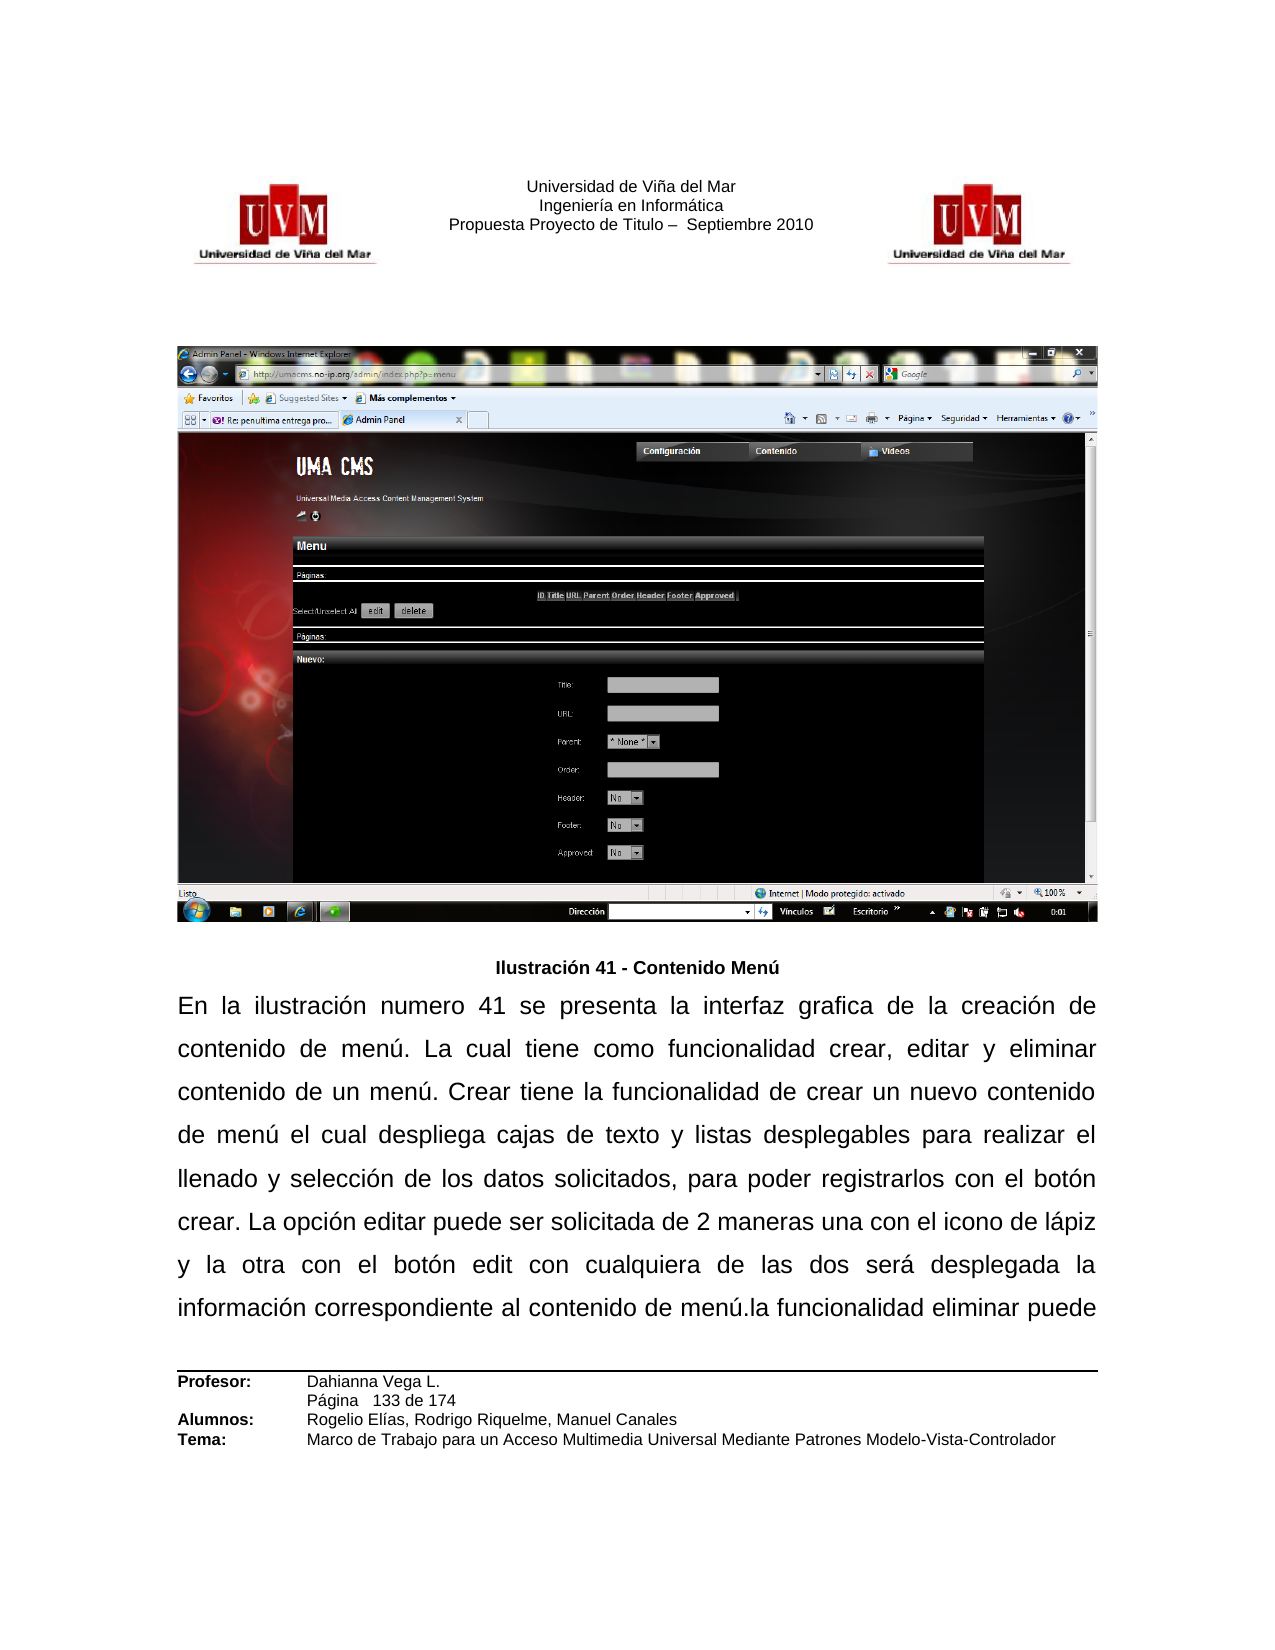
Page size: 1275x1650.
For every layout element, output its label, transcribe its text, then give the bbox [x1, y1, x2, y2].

picture [177, 176, 390, 267]
picture [871, 176, 1084, 267]
picture [177, 346, 1098, 922]
